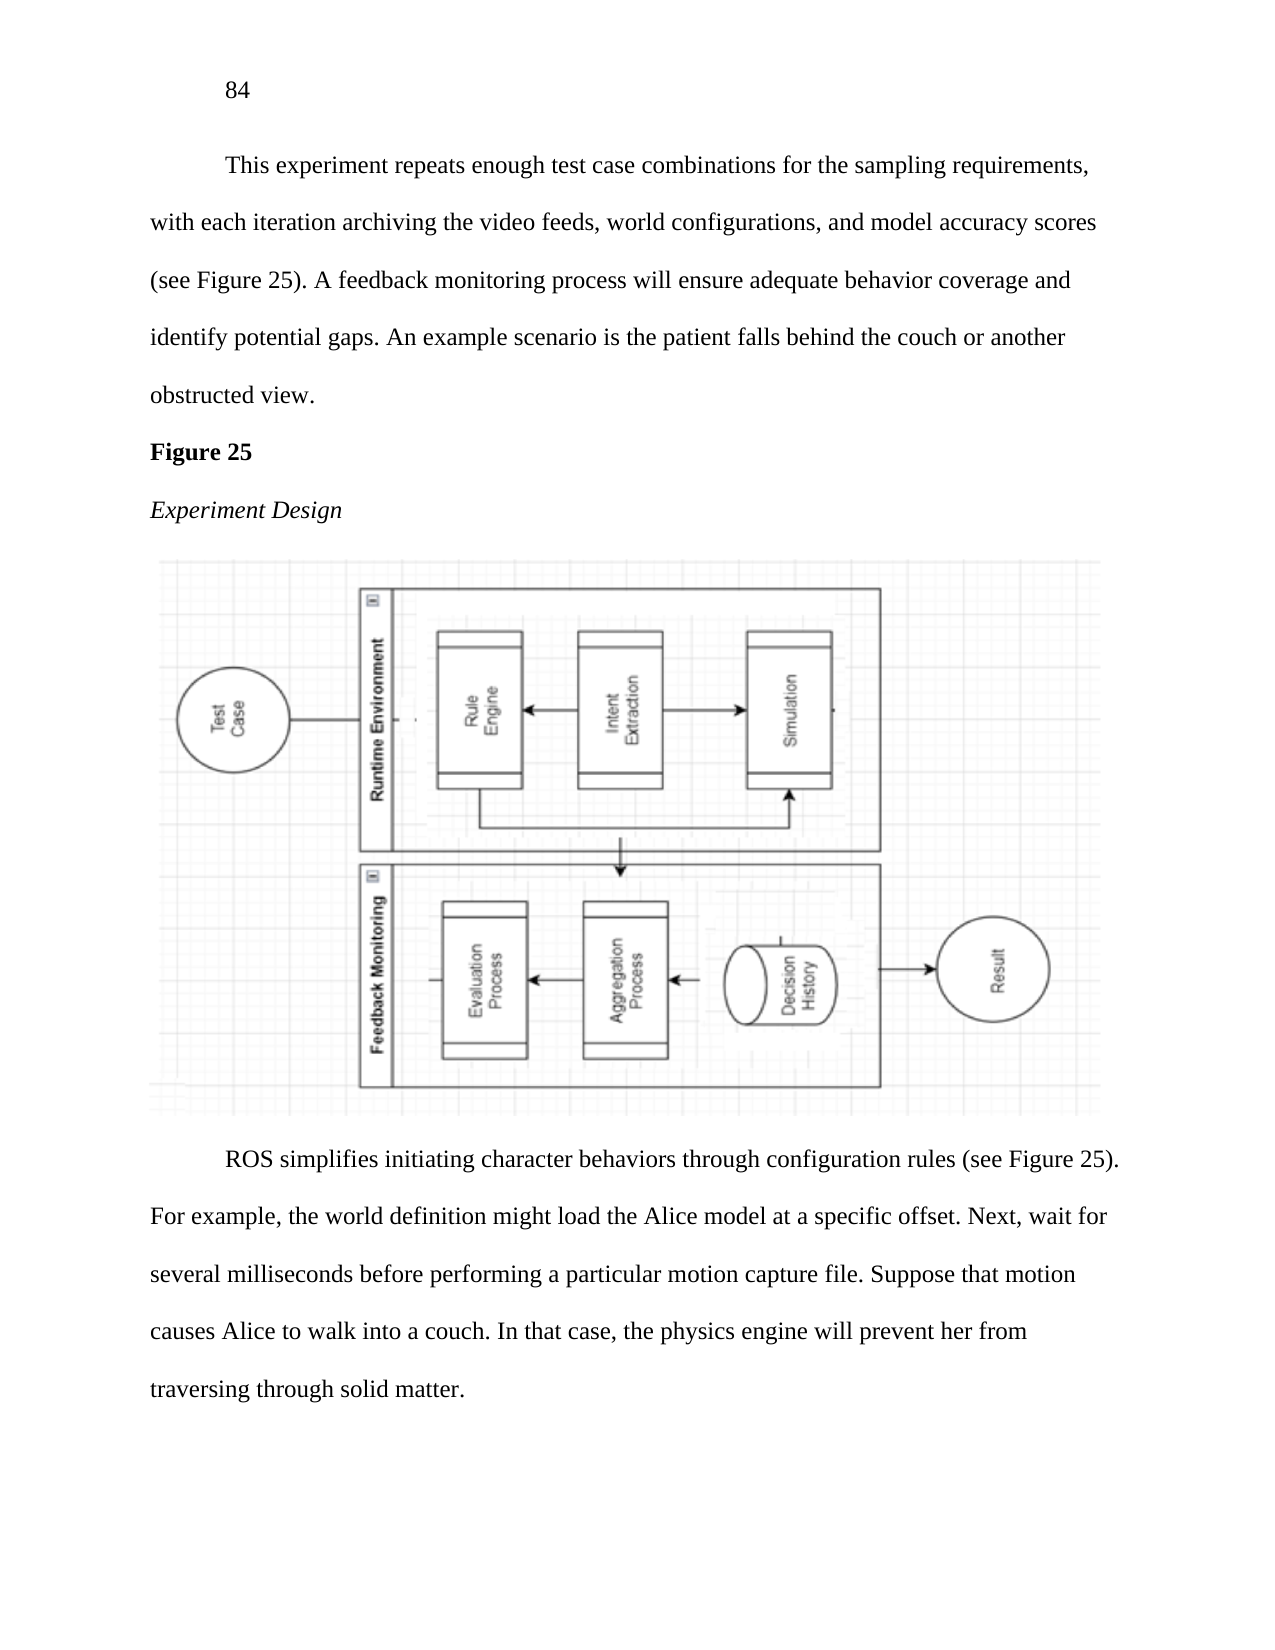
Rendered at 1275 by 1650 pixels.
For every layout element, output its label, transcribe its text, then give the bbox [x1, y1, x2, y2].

text Figure 25 Experiment Design [150, 437, 1125, 524]
text ROS simplifies initiating character behaviors through configuration rules (see Figure 25). For example, the world definition might load the Alice model at a specific offset. Next, wait for several milliseconds before performing a particular motion capture file. Suppose that motion causes Alice to walk into a couch. In that case, the physics engine will prevent her from traversing through solid matter. [150, 1144, 1125, 1403]
text This experiment repeats enough test case combinations for the sampling requirements, with each iteration archiving the video feeds, world configurations, and model accuracy scores (see Figure 25). A feedback monitoring process will ensure adequate behavior coverage and identify potential gaps. An example scenario is the patient falls behind the couch or another obstructed view. [150, 150, 1125, 409]
